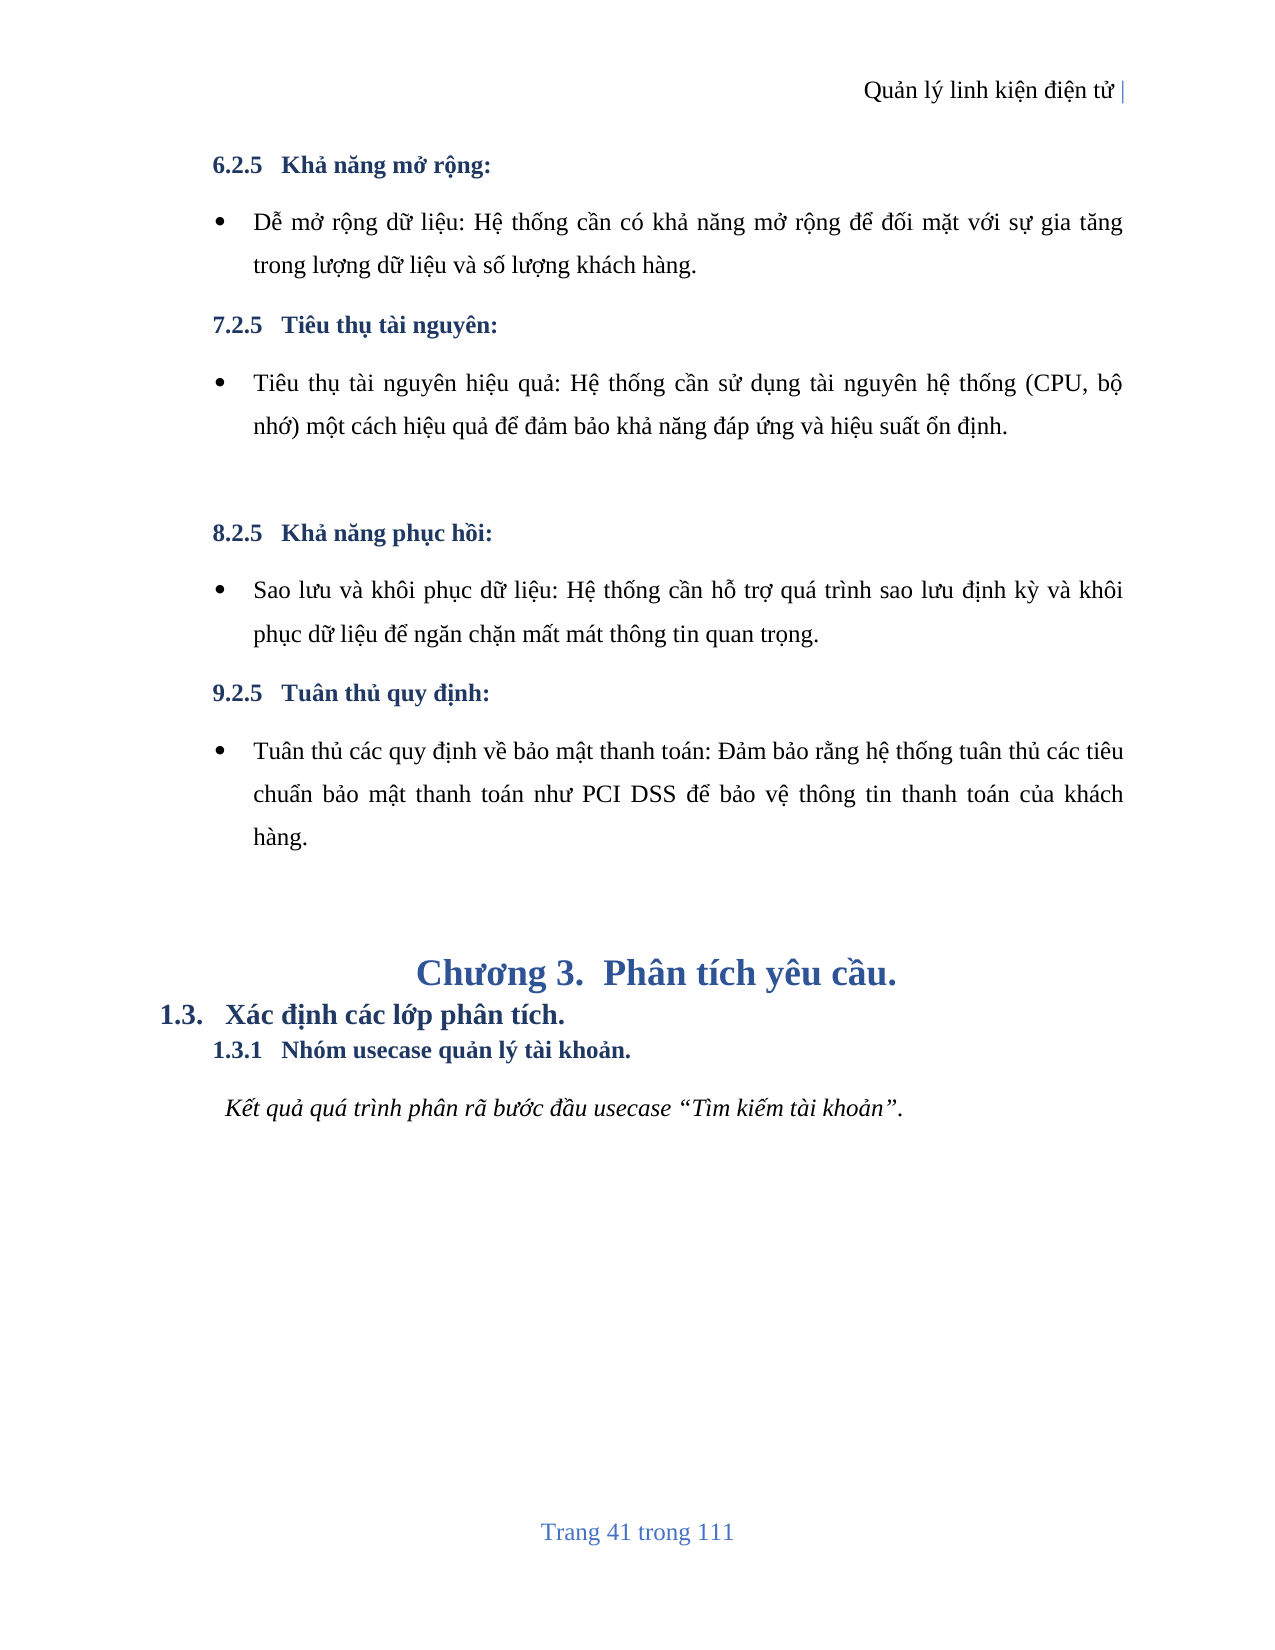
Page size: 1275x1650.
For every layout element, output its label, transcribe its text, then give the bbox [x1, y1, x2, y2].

list Tuân thủ các quy định về bảo mật thanh toán: Đảm bảo rằng hệ thống tuân thủ các tiêu chuẩn bảo mật thanh toán như PCI DSS để bảo vệ thông tin thanh toán của khách hàng. [216, 736, 1125, 851]
subtitle Tiêu thụ tài nguyên: [262, 310, 1125, 339]
subtitle Xác định các lớp phân tích. [159, 997, 1125, 1031]
list Dễ mở rộng dữ liệu: Hệ thống cần có khả năng mở rộng để đối mặt với sự gia tăng trong lượng dữ liệu và số lượng khách hàng. [216, 207, 1125, 279]
text Kết quả quá trình phân rã bước đầu usecase “Tìm kiếm tài khoản”. [150, 1093, 1125, 1121]
list Tiêu thụ tài nguyên hiệu quả: Hệ thống cần sử dụng tài nguyên hệ thống (CPU, bộ nhớ) một cách hiệu quả để đảm bảo khả năng đáp ứng và hiệu suất ổn định. [216, 368, 1125, 440]
subtitle Khả năng phục hồi: [262, 518, 1125, 547]
subtitle Khả năng mở rộng: [262, 150, 1125, 179]
subtitle Nhóm usecase quản lý tài khoản. [262, 1035, 1125, 1064]
list Sao lưu và khôi phục dữ liệu: Hệ thống cần hỗ trợ quá trình sao lưu định kỳ và khôi phục dữ liệu để ngăn chặn mất mát thông tin quan trọng. [216, 576, 1125, 647]
subtitle Phân tích yêu cầu. [187, 950, 1125, 993]
subtitle Tuân thủ quy định: [262, 678, 1125, 707]
